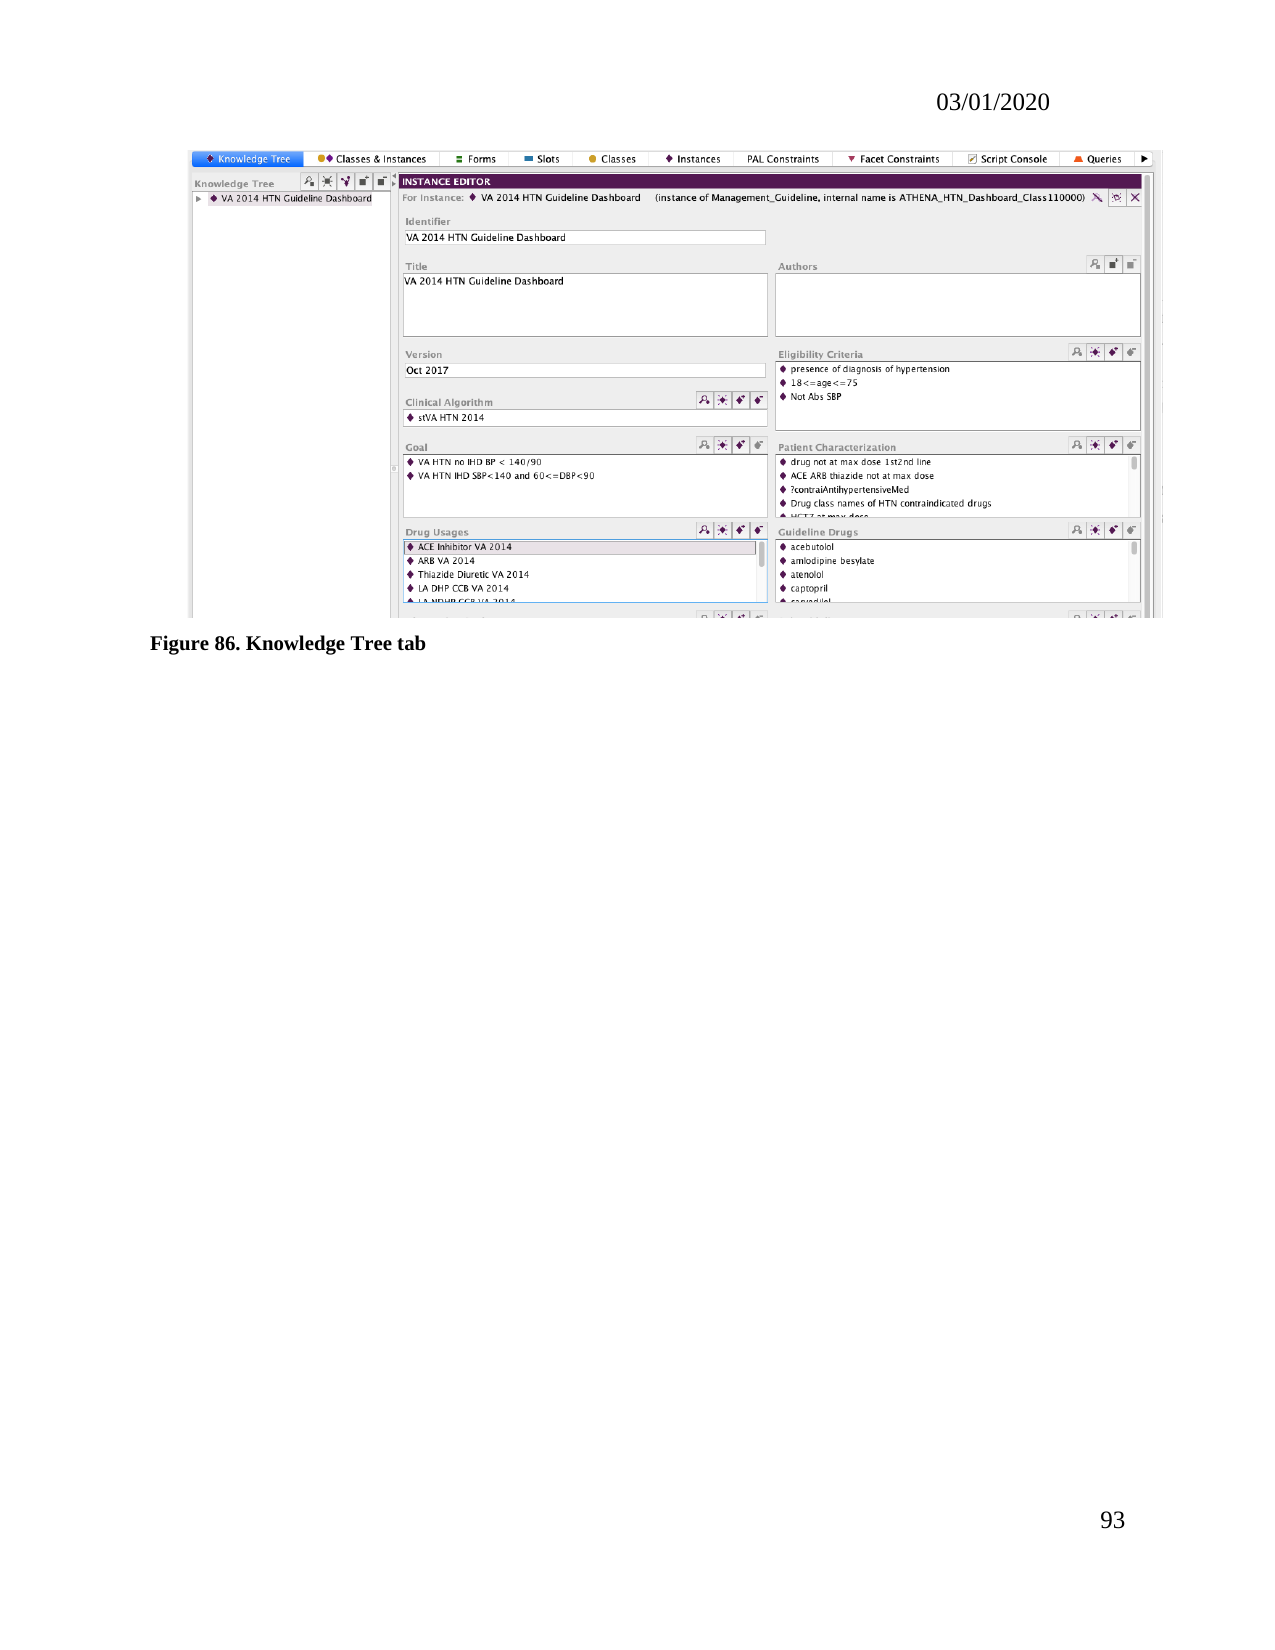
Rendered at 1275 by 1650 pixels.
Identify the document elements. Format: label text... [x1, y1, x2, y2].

picture [187, 150, 1163, 618]
text Figure 86. Knowledge Tree tab [150, 630, 1125, 654]
